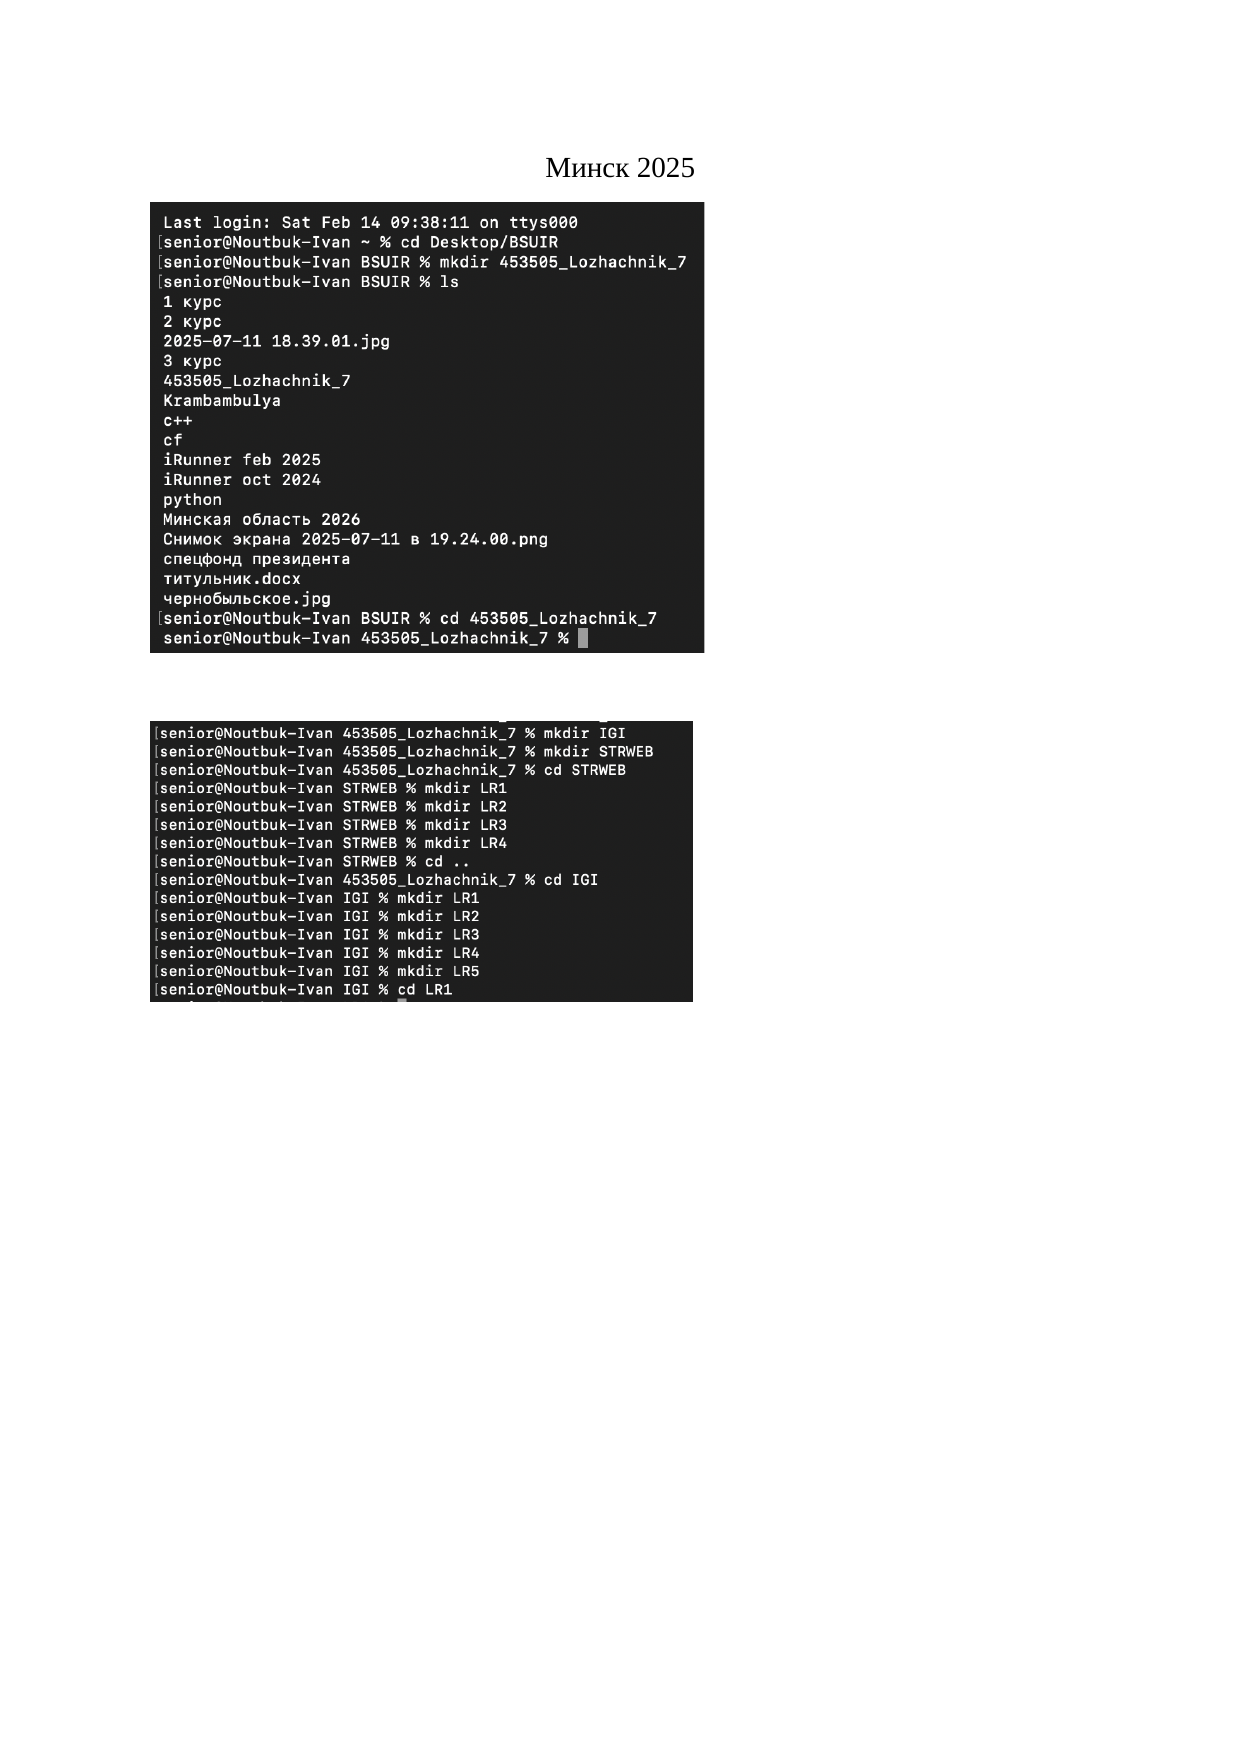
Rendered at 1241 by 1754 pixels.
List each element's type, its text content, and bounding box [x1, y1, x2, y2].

text Минск 2025 [150, 150, 1090, 183]
picture [150, 202, 705, 653]
picture [150, 721, 693, 1002]
